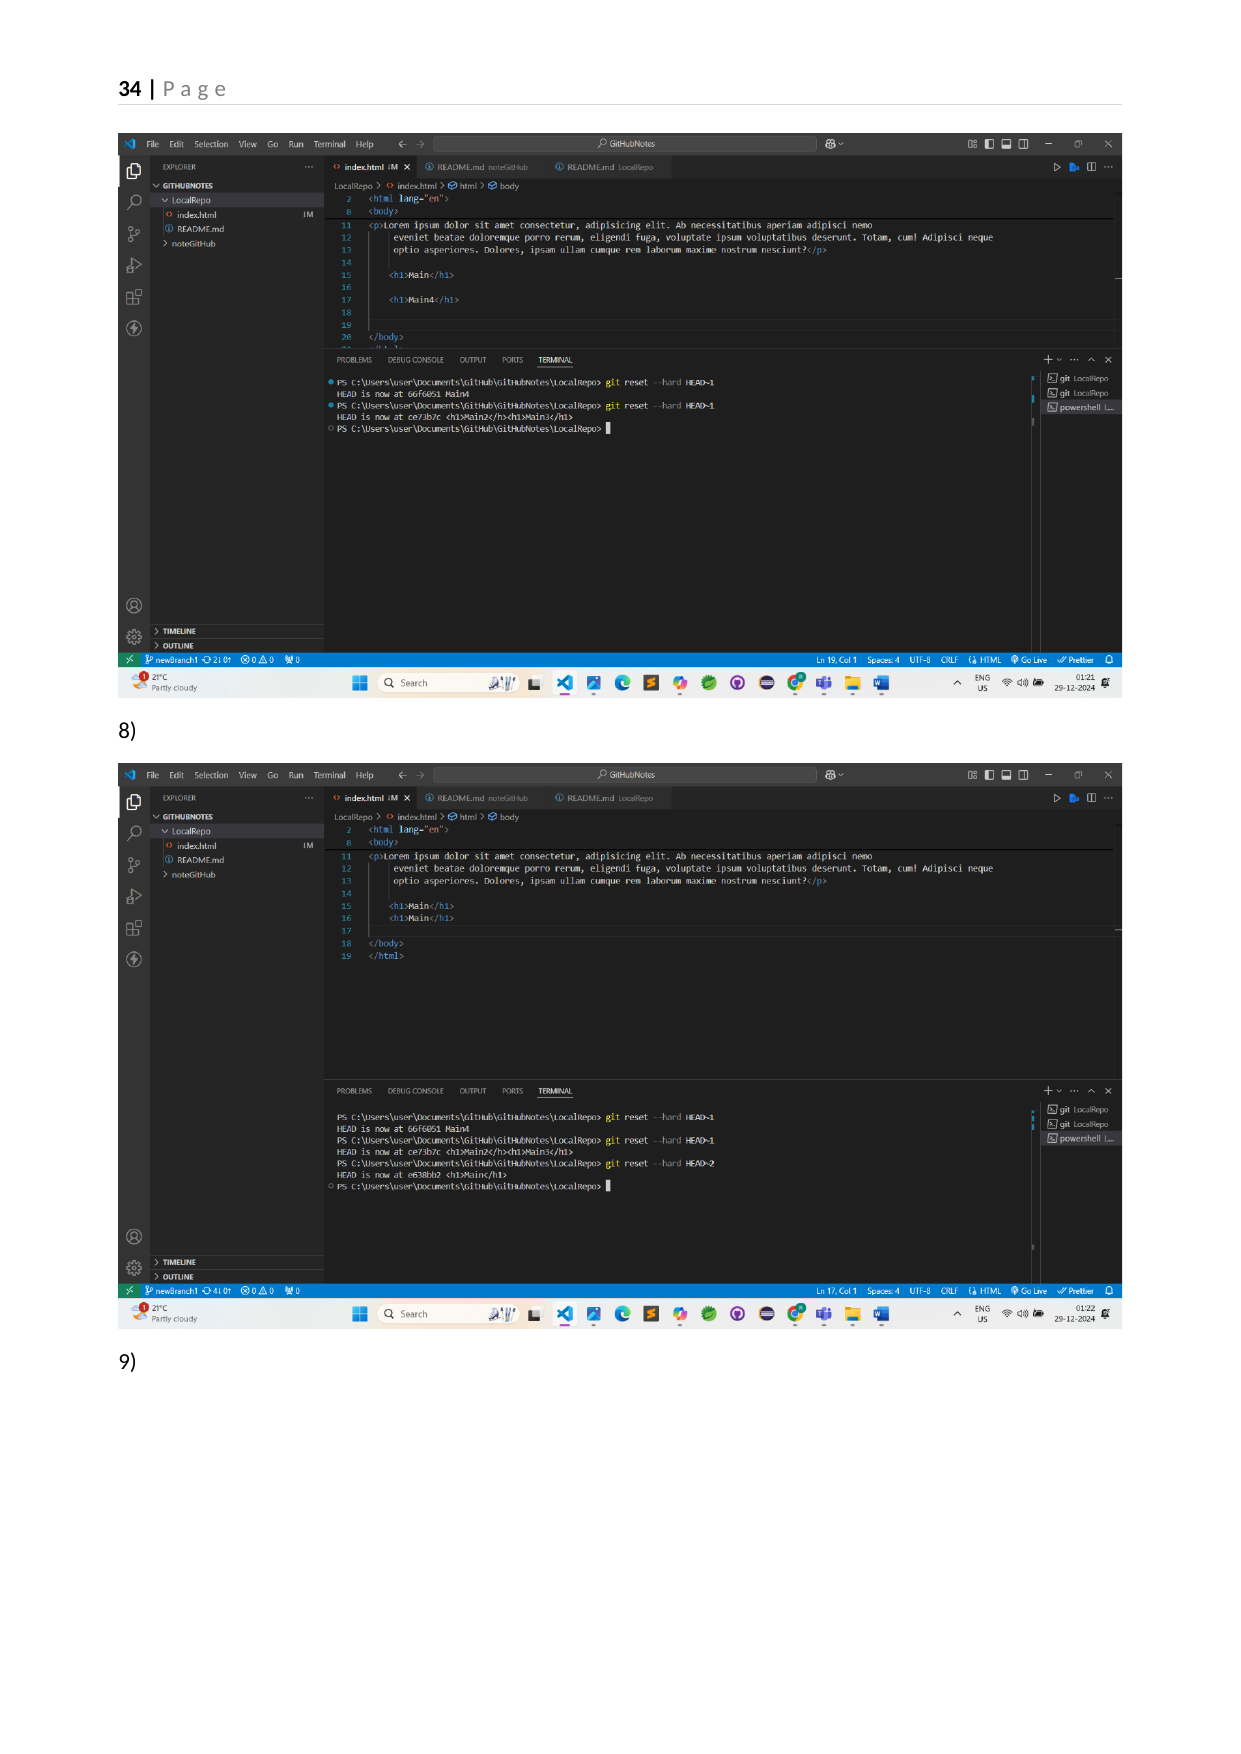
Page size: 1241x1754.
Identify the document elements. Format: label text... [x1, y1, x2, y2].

text 8) [118, 717, 1122, 744]
picture [118, 133, 1123, 698]
picture [118, 763, 1123, 1329]
text 9) [118, 1347, 1122, 1375]
